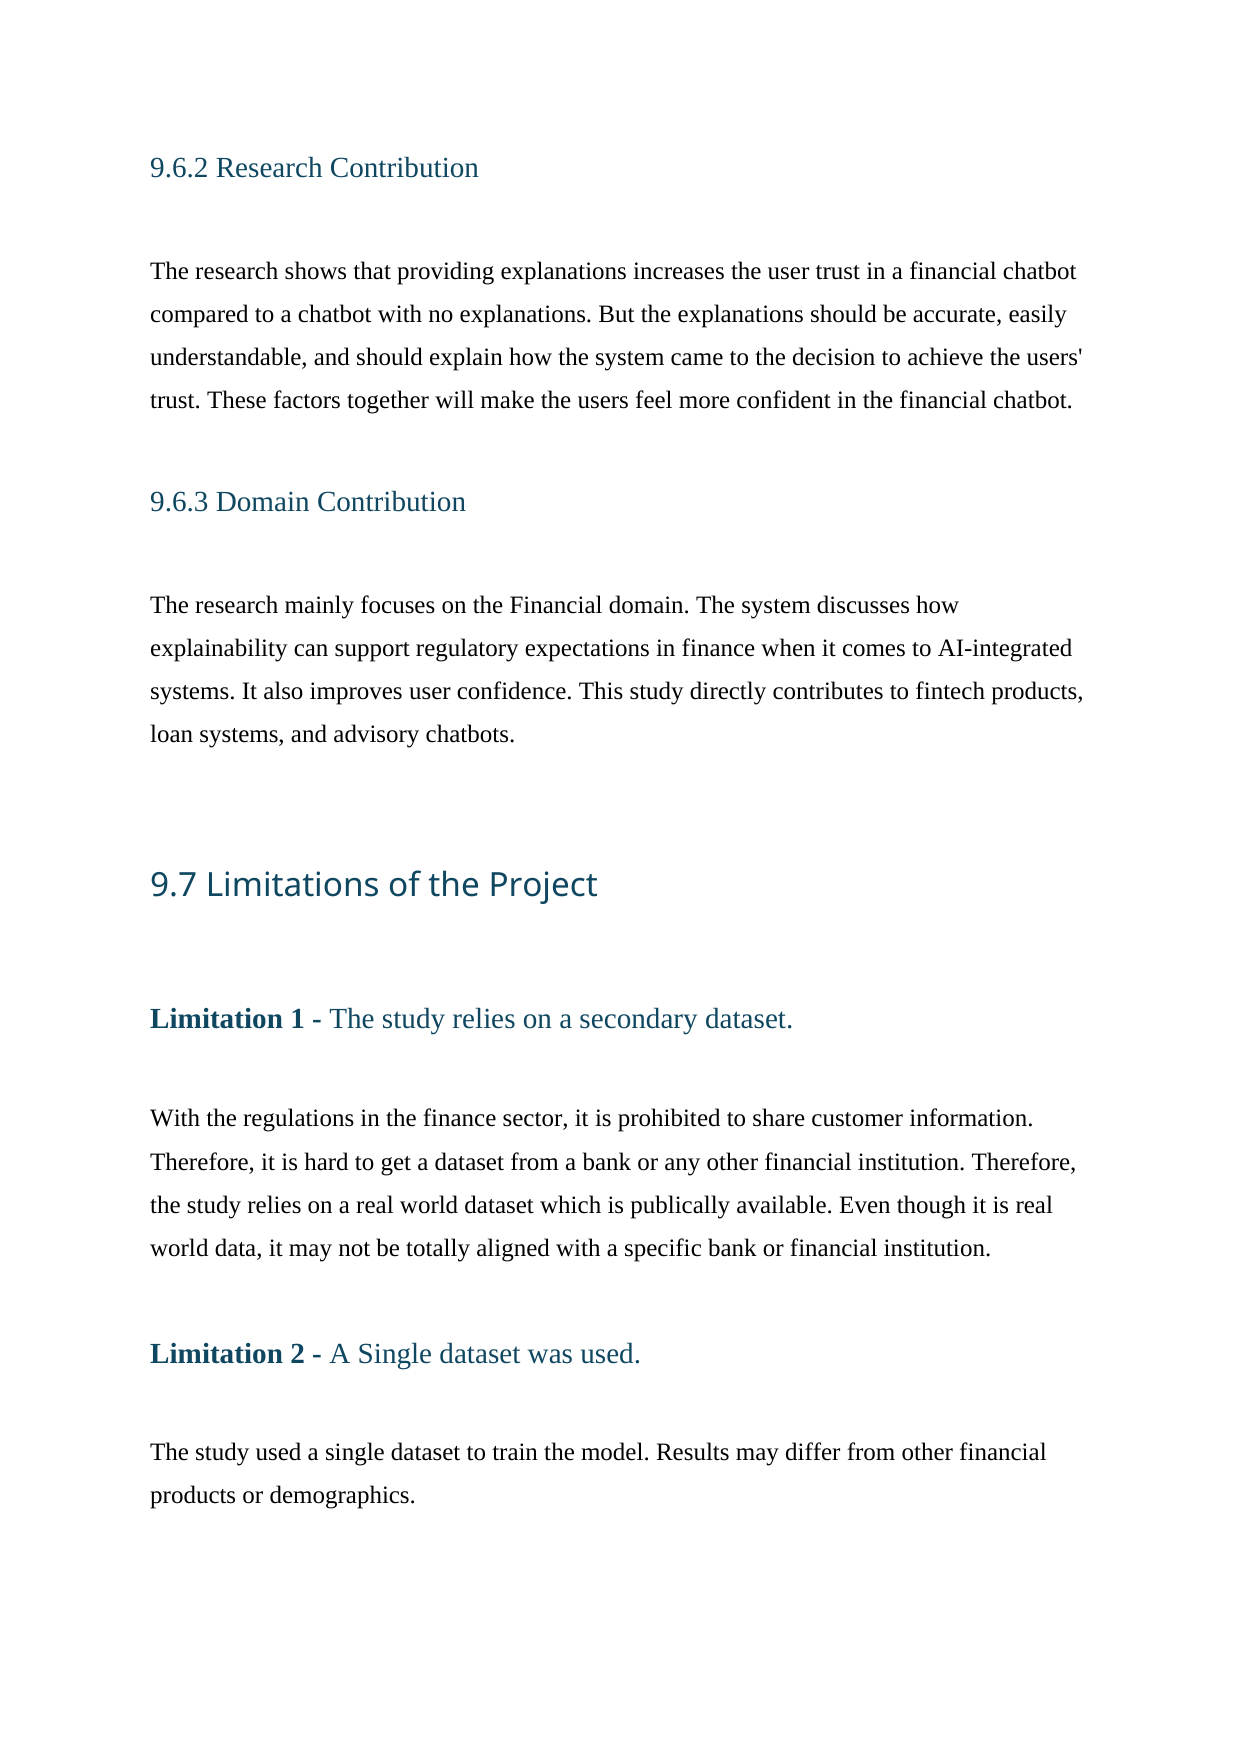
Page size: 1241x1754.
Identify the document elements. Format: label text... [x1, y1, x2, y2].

text The study used a single dataset to train the model. Results may differ from other financial products or demographics. [150, 1437, 1090, 1509]
text The research shows that providing explanations increases the user trust in a financial chatbot compared to a chatbot with no explanations. But the explanations should be accurate, easily understandable, and should explain how the system came to the decision to achieve the users' trust. These factors together will make the users feel more confident in the financial chatbot. [150, 256, 1090, 414]
text With the regulations in the finance sector, it is prohibited to share customer information. Therefore, it is hard to get a dataset from a bank or any other financial institution. Therefore, the study relies on a real world dataset which is publically available. Even though it is real world data, it may not be totally aligned with a specific bank or financial institution. [150, 1103, 1090, 1262]
subtitle Limitation 1 - The study relies on a secondary dataset. [150, 1002, 1090, 1035]
text The research mainly focuses on the Financial domain. The system discusses how explainability can support regulatory expectations in finance when it comes to AI-integrated systems. It also improves user confidence. This study directly contributes to fintech products, loan systems, and advisory chatbots. [150, 590, 1090, 748]
subtitle Limitation 2 - A Single dataset was used. [150, 1336, 1090, 1369]
subtitle 9.7 Limitations of the Project [150, 861, 1090, 907]
subtitle 9.6.2 Research Contribution [150, 150, 1090, 183]
subtitle 9.6.3 Domain Contribution [150, 484, 1090, 518]
